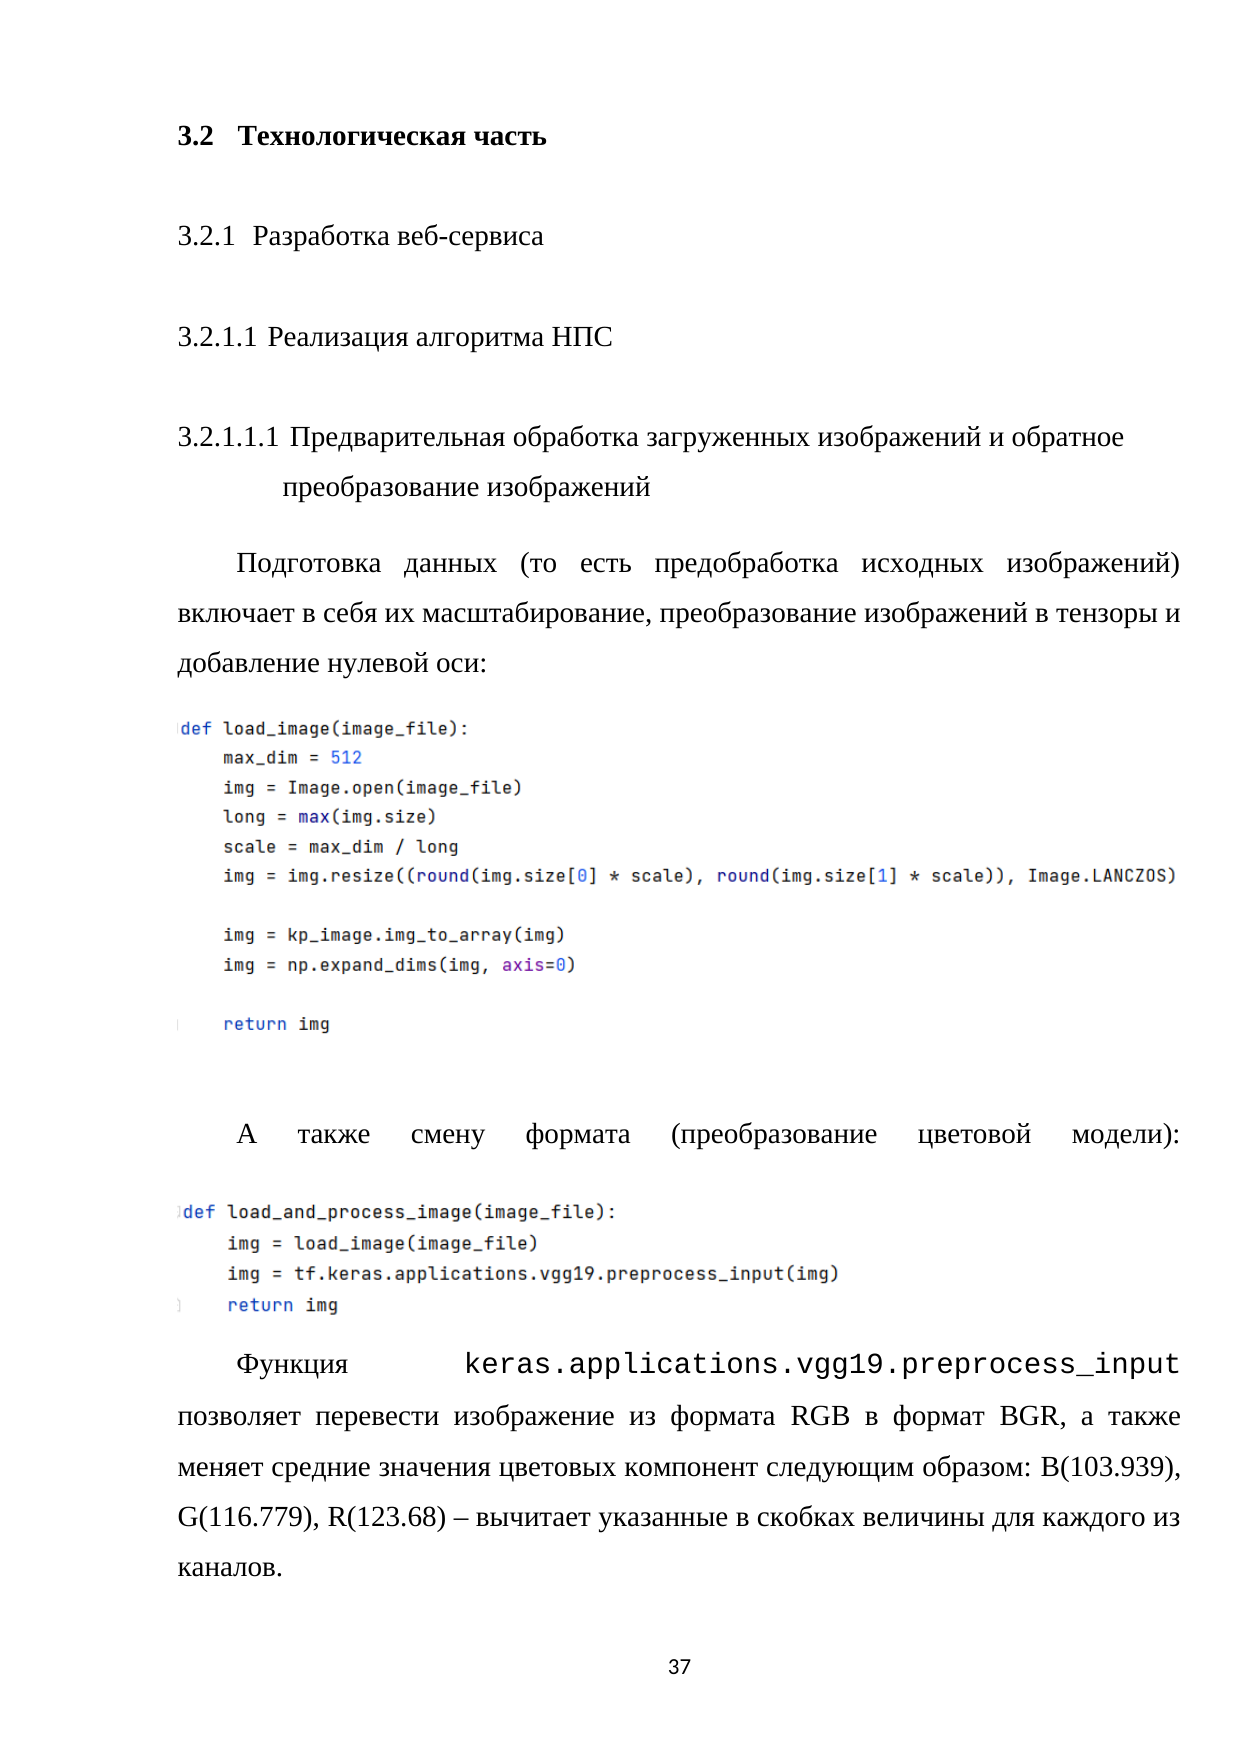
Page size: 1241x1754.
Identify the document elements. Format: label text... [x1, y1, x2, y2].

text А также смену формата (преобразование цветовой модели): [177, 1116, 1181, 1180]
picture [177, 712, 1182, 1045]
subtitle Реализация алгоритма НПС [177, 319, 1181, 352]
picture [177, 1198, 854, 1327]
text Подготовка данных (то есть предобработка исходных изображений) включает в себя их масштабирование, преобразование изображений в тензоры и добавление нулевой оси: [177, 545, 1181, 679]
subtitle Предварительная обработка загруженных изображений и обратное преобразование изображений [177, 419, 1181, 503]
subtitle Разработка веб-сервиса [177, 218, 1181, 252]
subtitle Технологическая часть [177, 118, 1181, 152]
text Функция keras.applications.vgg19.preprocess_input позволяет перевести изображение из формата RGB в формат BGR, а также меняет средние значения цветовых компонент следующим образом: B(103.939), G(116.779), R(123.68) – вычитает указанные в скобках величины для каждого из каналов. [177, 1346, 1181, 1583]
